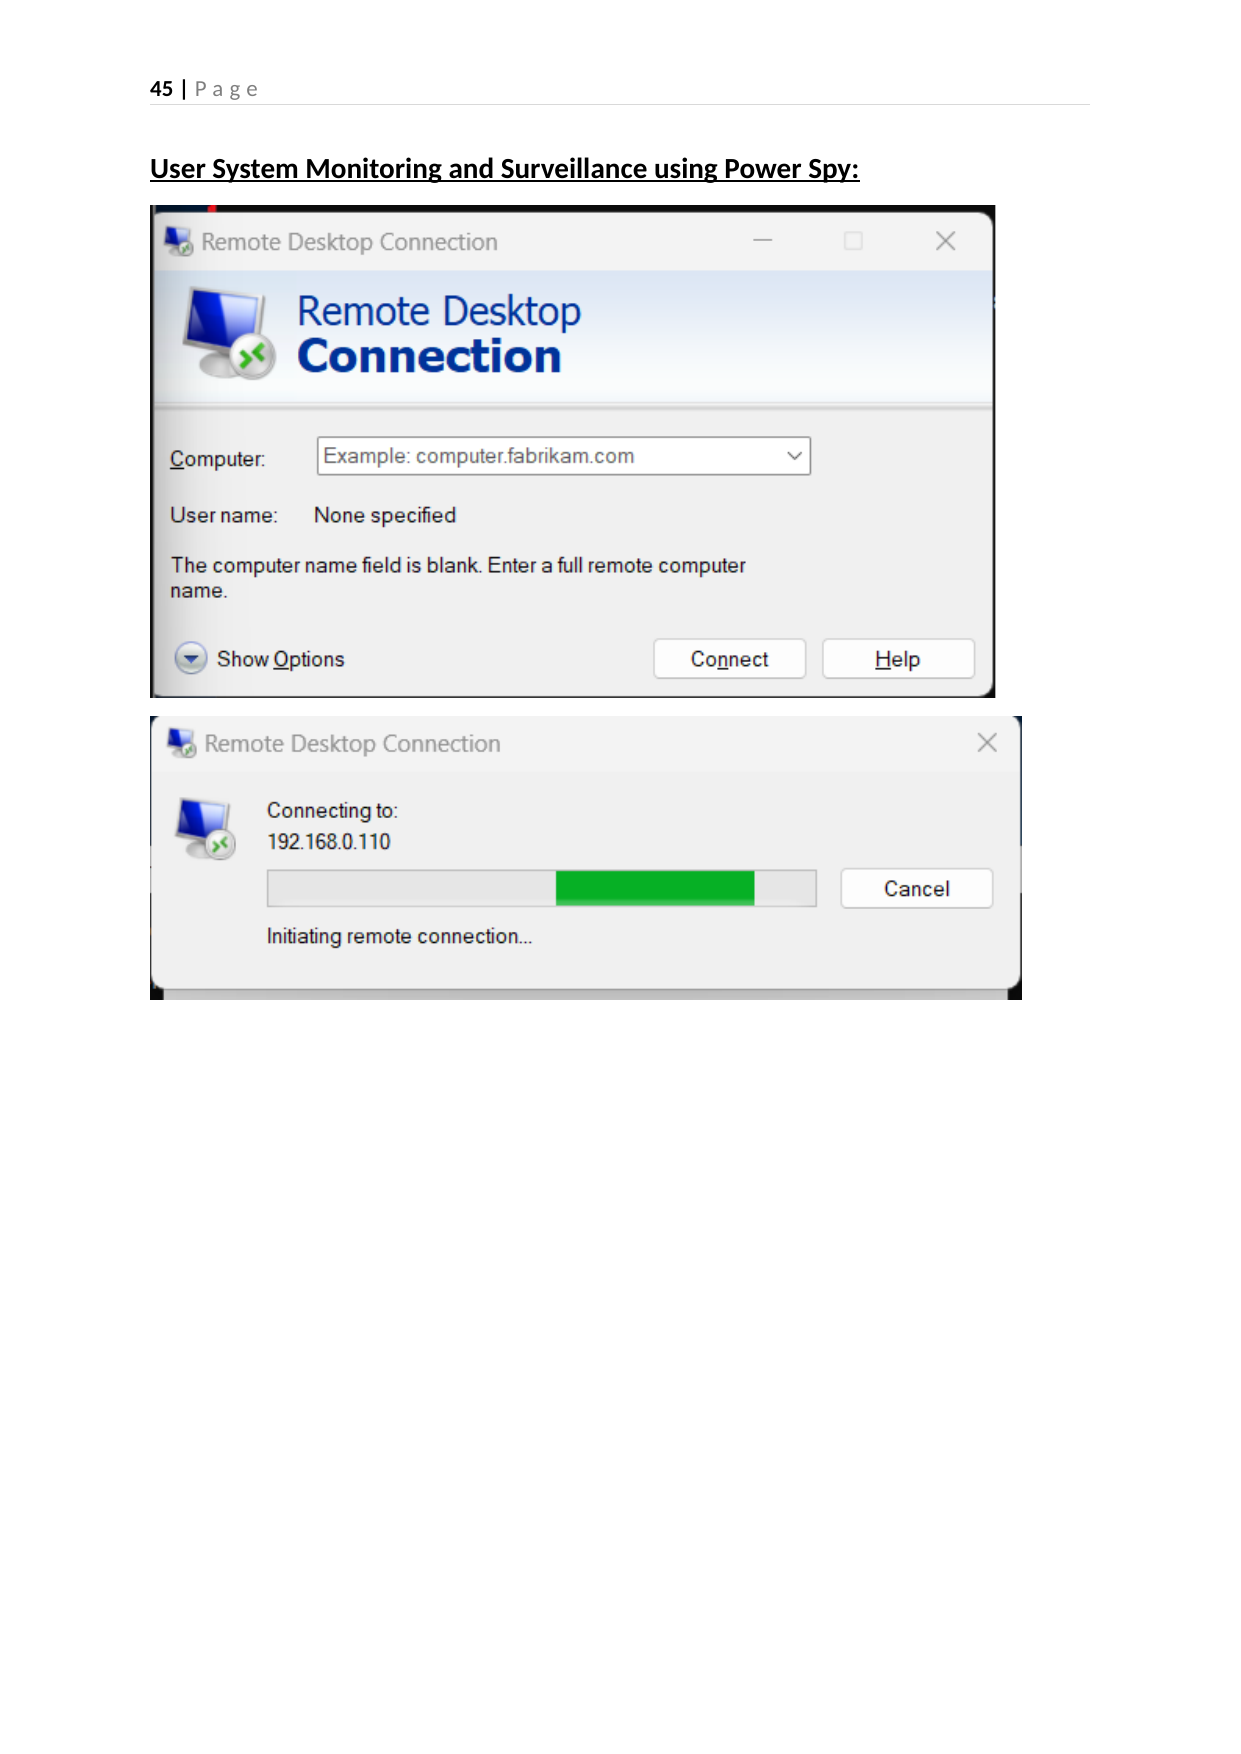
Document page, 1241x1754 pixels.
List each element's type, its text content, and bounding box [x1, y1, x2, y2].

text User System Monitoring and Surveillance using Power Spy: [150, 150, 1090, 186]
picture [150, 716, 1022, 1000]
picture [150, 205, 996, 698]
